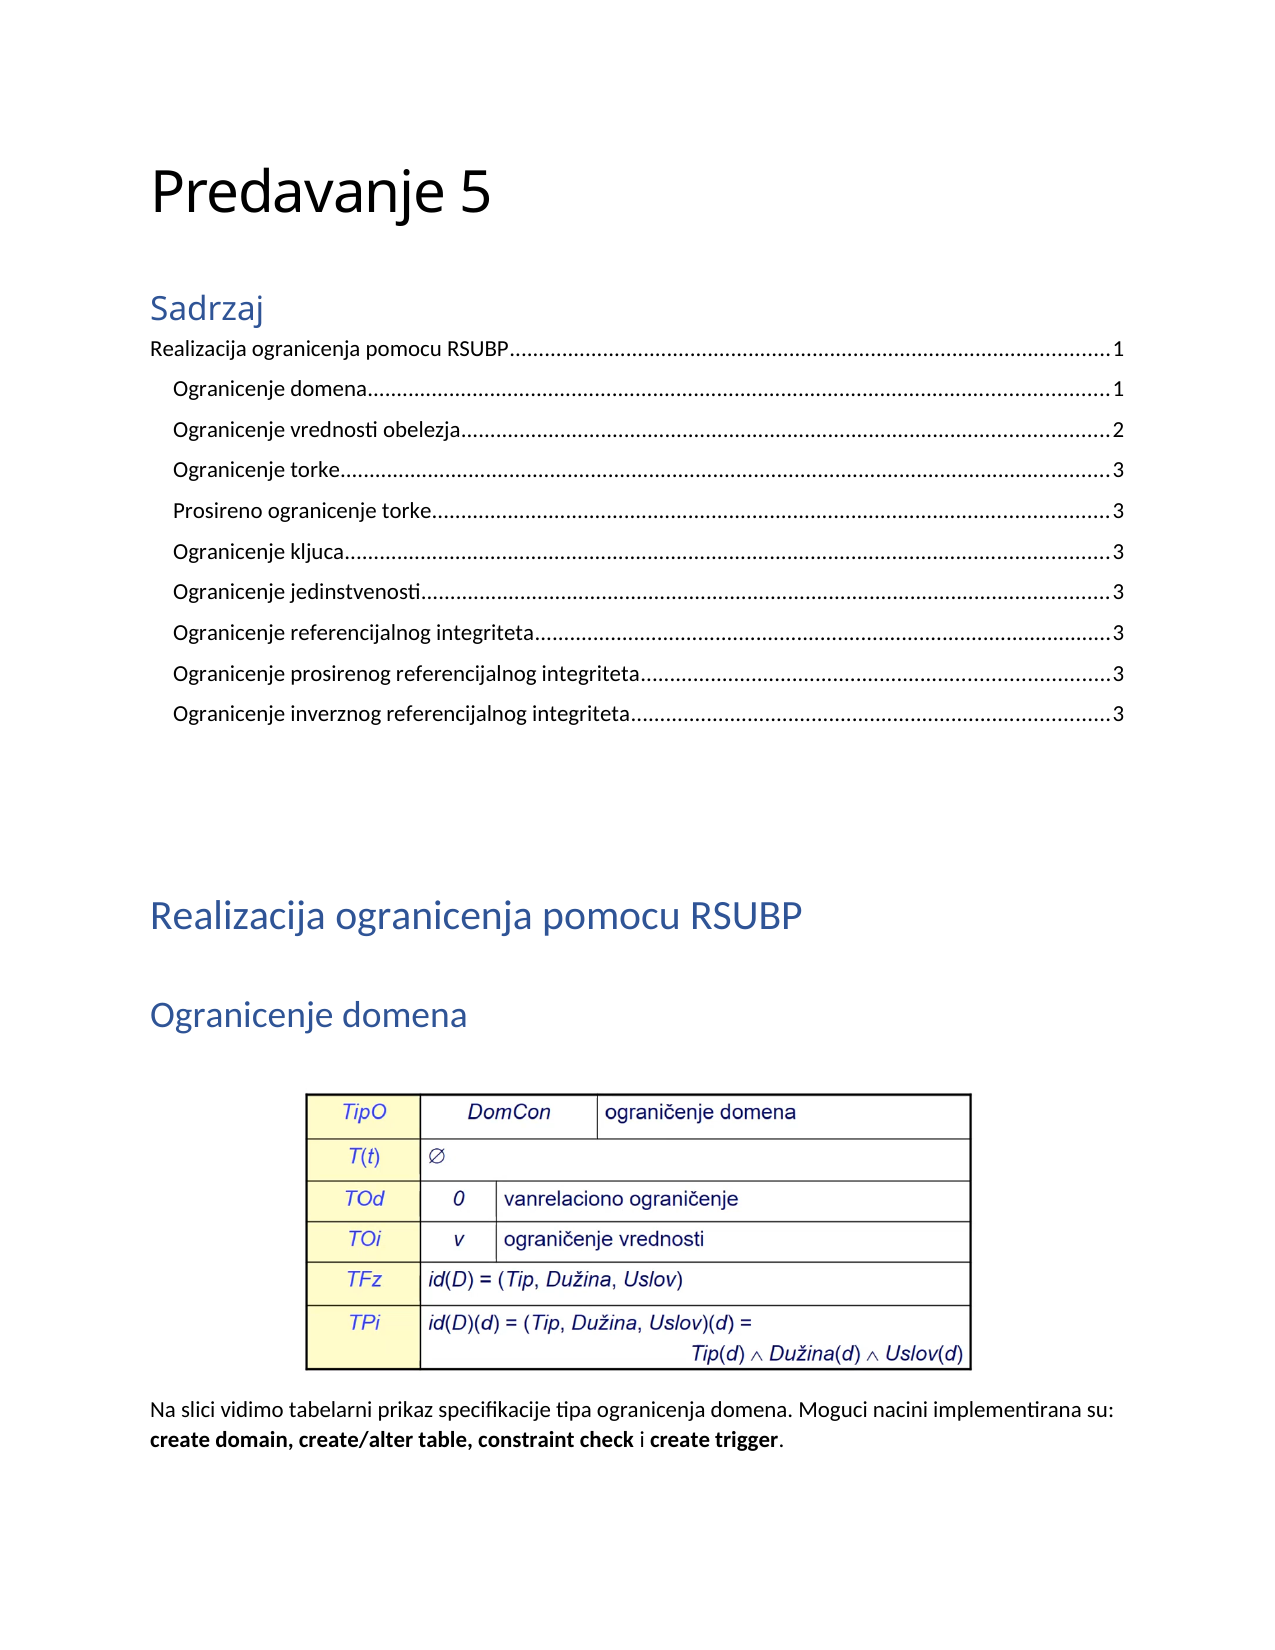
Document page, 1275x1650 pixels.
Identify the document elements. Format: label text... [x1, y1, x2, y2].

text Na slici vidimo tabelarni prikaz specifikacije tipa ogranicenja domena. Moguci nacini implementirana su: create domain, create/alter table, constraint check i create trigger. [150, 1395, 1125, 1453]
subtitle Realizacija ogranicenja pomocu RSUBP [150, 889, 1125, 940]
subtitle Ogranicenje domena [150, 991, 1125, 1036]
title Predavanje 5 [150, 150, 1125, 229]
picture [297, 1087, 978, 1377]
